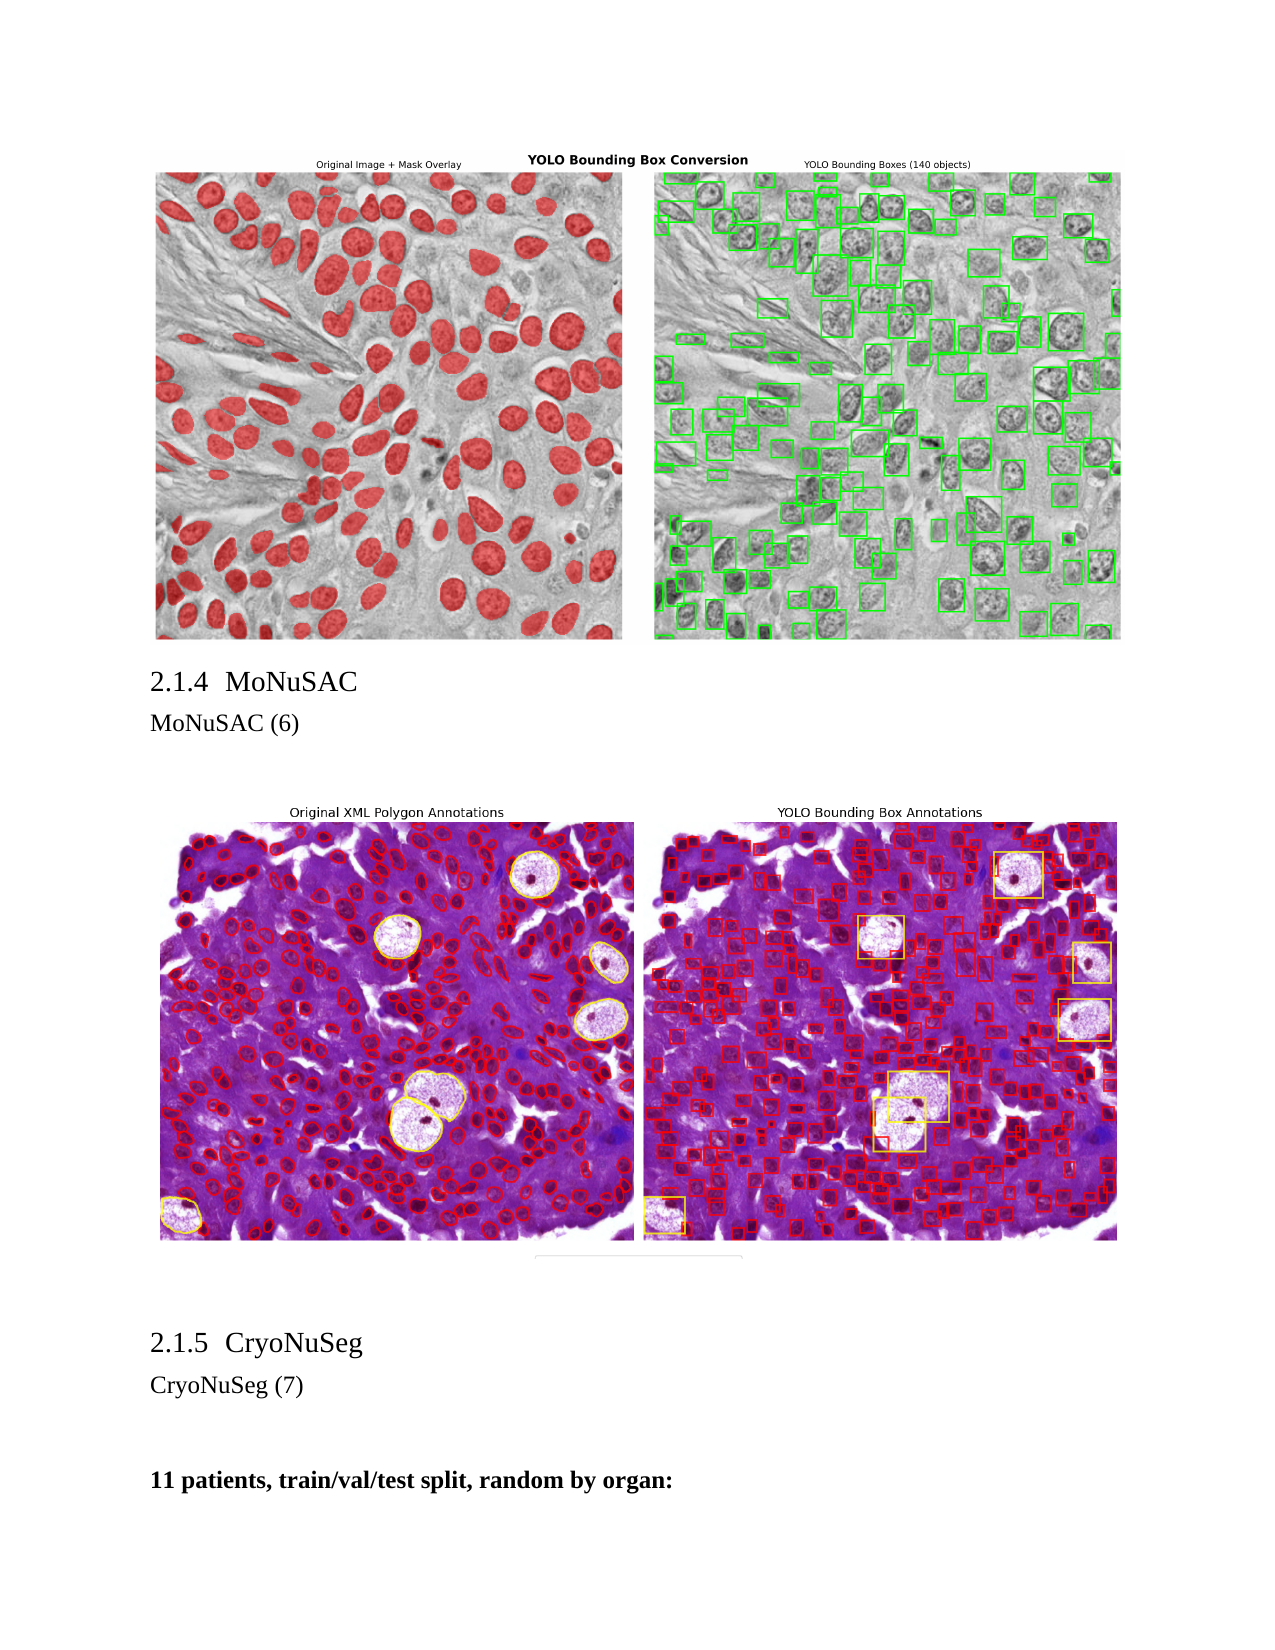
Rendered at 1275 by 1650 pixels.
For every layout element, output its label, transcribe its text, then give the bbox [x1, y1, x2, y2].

picture [150, 150, 1125, 645]
text 11 patients, train/val/test split, random by organ: [150, 1465, 1125, 1494]
picture [150, 803, 1125, 1259]
subtitle MoNuSAC [150, 664, 1125, 697]
subtitle CryoNuSeg [150, 1325, 1125, 1359]
text CryoNuSeg (7) [150, 1370, 1125, 1398]
text MoNuSAC (6) [150, 708, 1125, 737]
